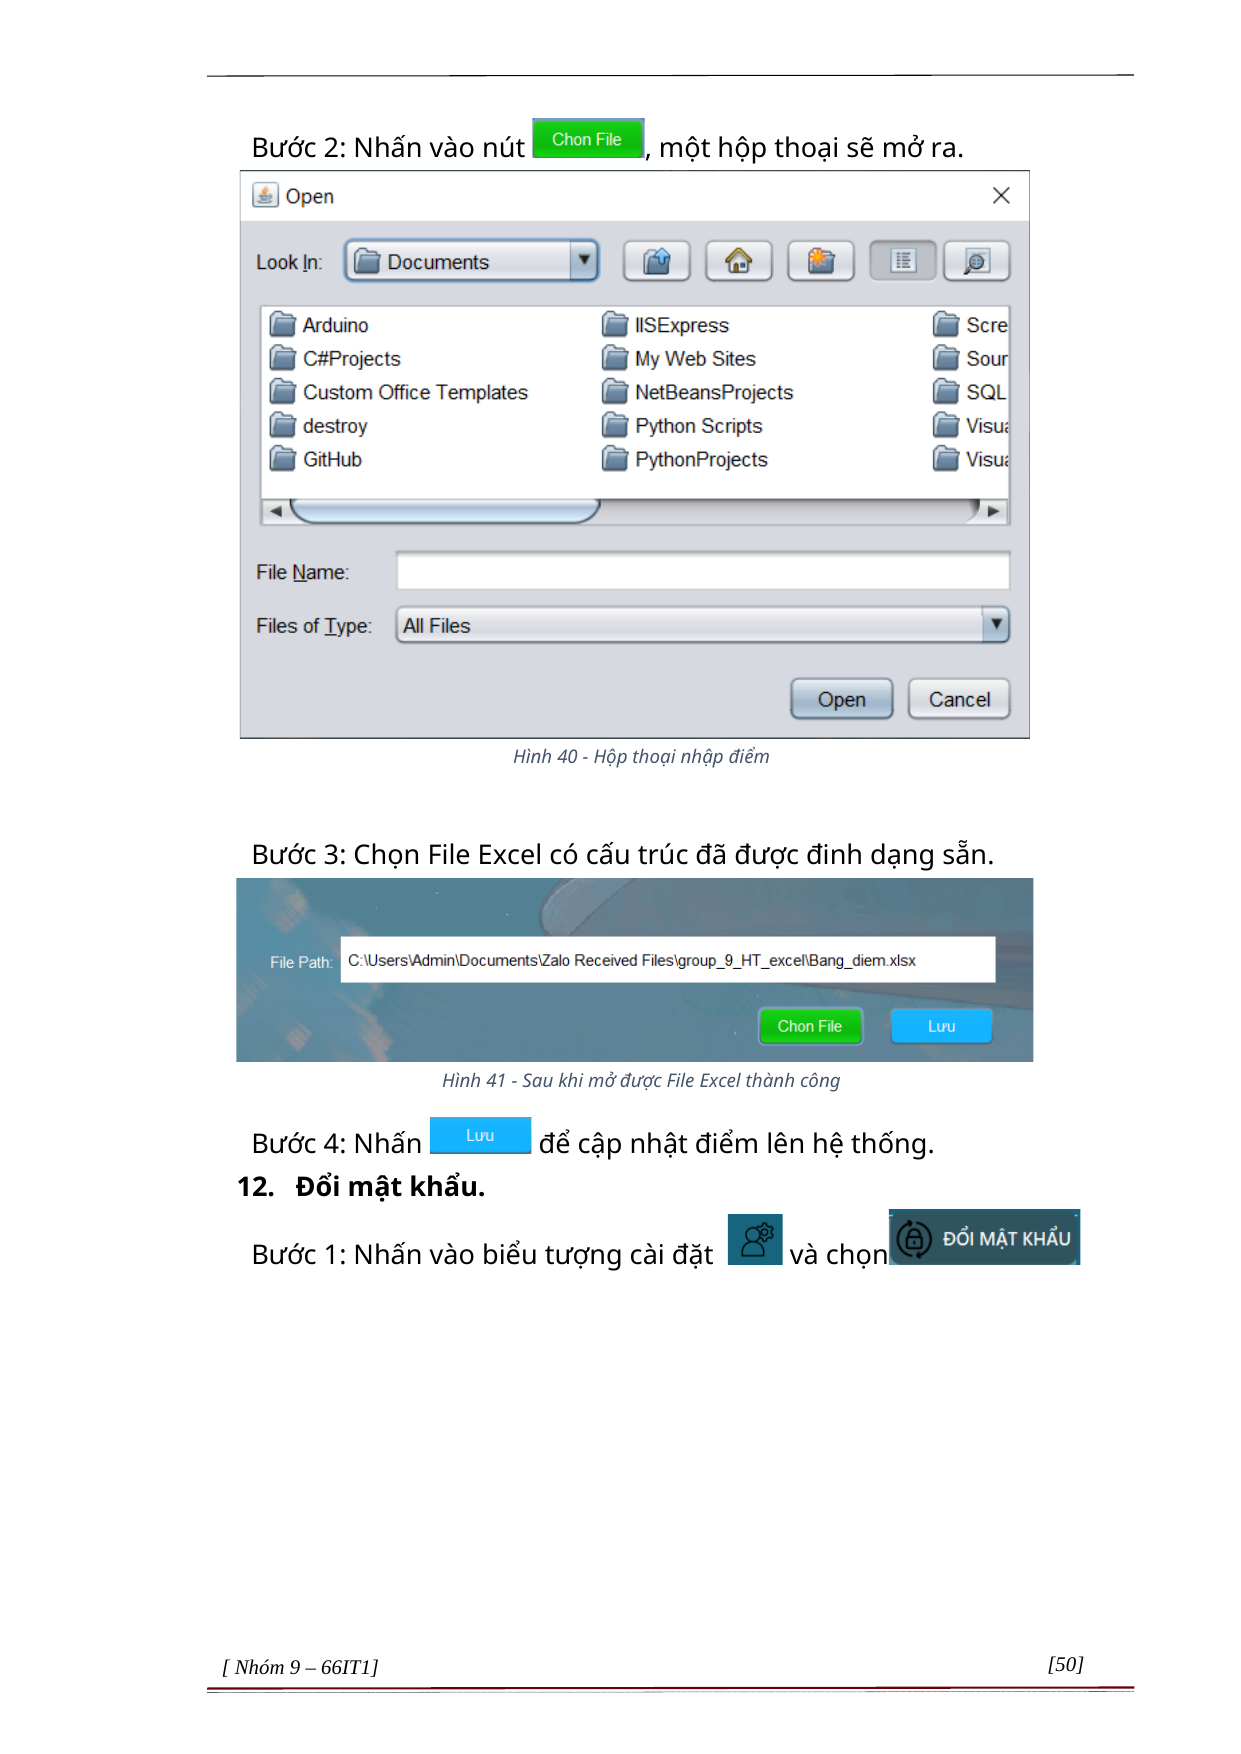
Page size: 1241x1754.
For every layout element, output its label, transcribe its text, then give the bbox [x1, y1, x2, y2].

picture [429, 1117, 532, 1154]
picture [727, 1214, 783, 1265]
text Hình 41 - Sau khi mở được File Excel thành công [162, 1067, 1122, 1092]
list Bước 1: Nhấn vào biểu tượng cài đặt và chọn [251, 1209, 1122, 1272]
list Bước 2: Nhấn vào nút , một hộp thoại sẽ mở ra. [251, 118, 1122, 165]
picture [236, 878, 1034, 1062]
picture [888, 1209, 1081, 1265]
list Đổi mật khẩu. [236, 1167, 1122, 1204]
text Bước 4: Nhấn để cập nhật điểm lên hệ thống. [251, 1117, 1122, 1162]
picture [532, 118, 645, 158]
picture [239, 170, 1030, 739]
list Bước 3: Chọn File Excel có cấu trúc đã được đinh dạng sẵn. [251, 836, 1122, 872]
text Hình 40 - Hộp thoại nhập điểm [162, 743, 1122, 769]
